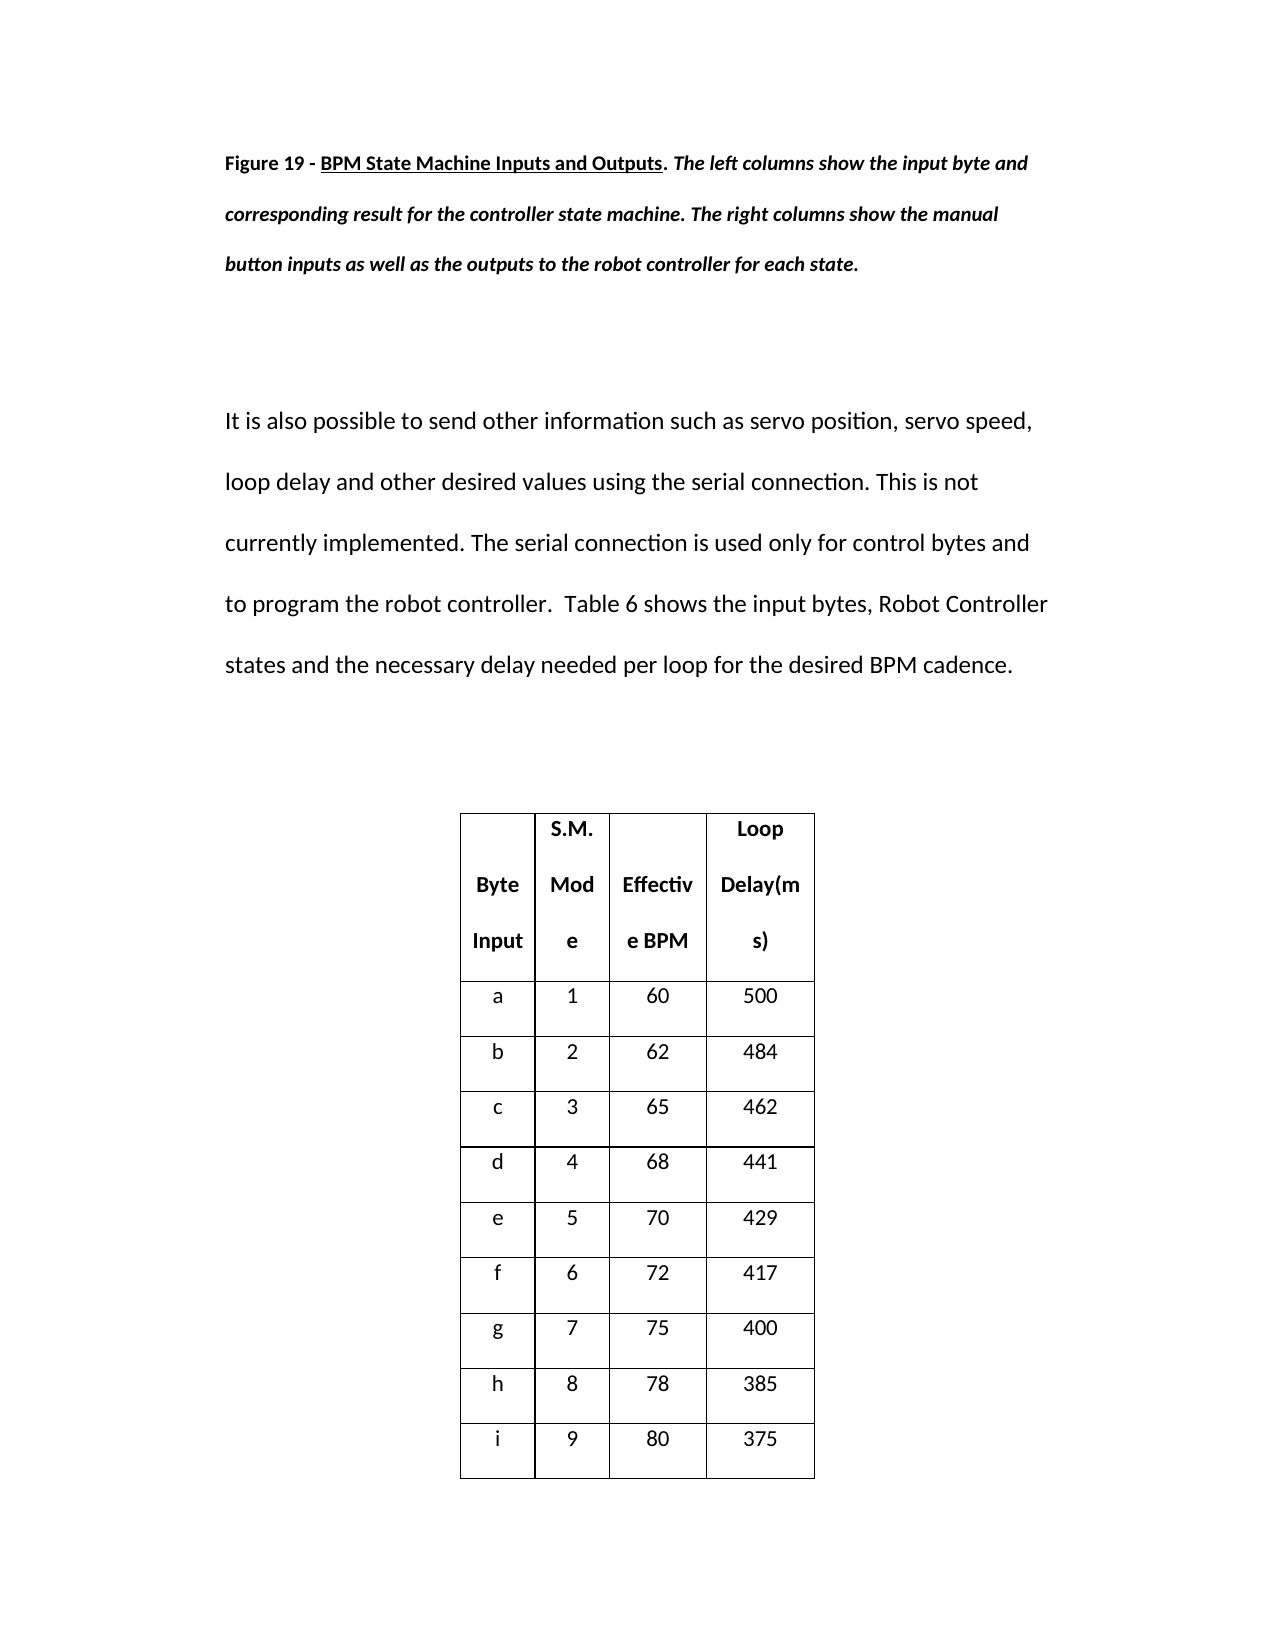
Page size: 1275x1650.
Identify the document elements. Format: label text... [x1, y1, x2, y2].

table_cell 5 [536, 1203, 609, 1257]
table_cell 8 [536, 1369, 609, 1423]
table_cell i [461, 1424, 534, 1478]
text Figure 19 - BPM State Machine Inputs and Outputs. The left columns show the input byte and corresponding result for the controller state machine. The right columns show the manual button inputs as well as the outputs to the robot controller for each state. [225, 150, 1050, 277]
table_cell h [461, 1369, 534, 1423]
table_cell 1 [536, 982, 609, 1036]
table_cell e [461, 1203, 534, 1257]
table_cell d [461, 1148, 534, 1202]
table_cell 484 [707, 1037, 814, 1091]
table_cell 2 [536, 1037, 609, 1091]
table_cell 3 [536, 1092, 609, 1146]
table_cell 400 [707, 1314, 814, 1368]
table_cell 462 [707, 1092, 814, 1146]
table_header Loop Delay(ms) [707, 814, 814, 981]
table_cell 7 [536, 1314, 609, 1368]
table_cell 429 [707, 1203, 814, 1257]
table_cell 385 [707, 1369, 814, 1423]
table_cell 417 [707, 1258, 814, 1312]
table_cell 441 [707, 1148, 814, 1202]
table_cell c [461, 1092, 534, 1146]
table_cell 60 [610, 982, 706, 1036]
table_cell 9 [536, 1424, 609, 1478]
table_cell 68 [610, 1148, 706, 1202]
table_cell g [461, 1314, 534, 1368]
table_cell 4 [536, 1148, 609, 1202]
table_cell 62 [610, 1037, 706, 1091]
table_cell f [461, 1258, 534, 1312]
table_cell a [461, 982, 534, 1036]
table_header Byte Input [461, 814, 534, 981]
table_header S.M. Mode [536, 814, 609, 981]
table_cell b [461, 1037, 534, 1091]
table_cell 72 [610, 1258, 706, 1312]
table_cell 70 [610, 1203, 706, 1257]
table_cell 6 [536, 1258, 609, 1312]
table_cell 75 [610, 1314, 706, 1368]
table_cell 80 [610, 1424, 706, 1478]
table_cell 500 [707, 982, 814, 1036]
table_header Effective BPM [610, 814, 706, 981]
table_cell 375 [707, 1424, 814, 1478]
table_cell 65 [610, 1092, 706, 1146]
table_cell 78 [610, 1369, 706, 1423]
text It is also possible to send other information such as servo position, servo speed, loop delay and other desired values using the serial connection. This is not currently implemented. The serial connection is used only for control bytes and to program the robot controller. Table 6 shows the input bytes, Robot Controller states and the necessary delay needed per loop for the desired BPM cadence. [225, 405, 1050, 680]
